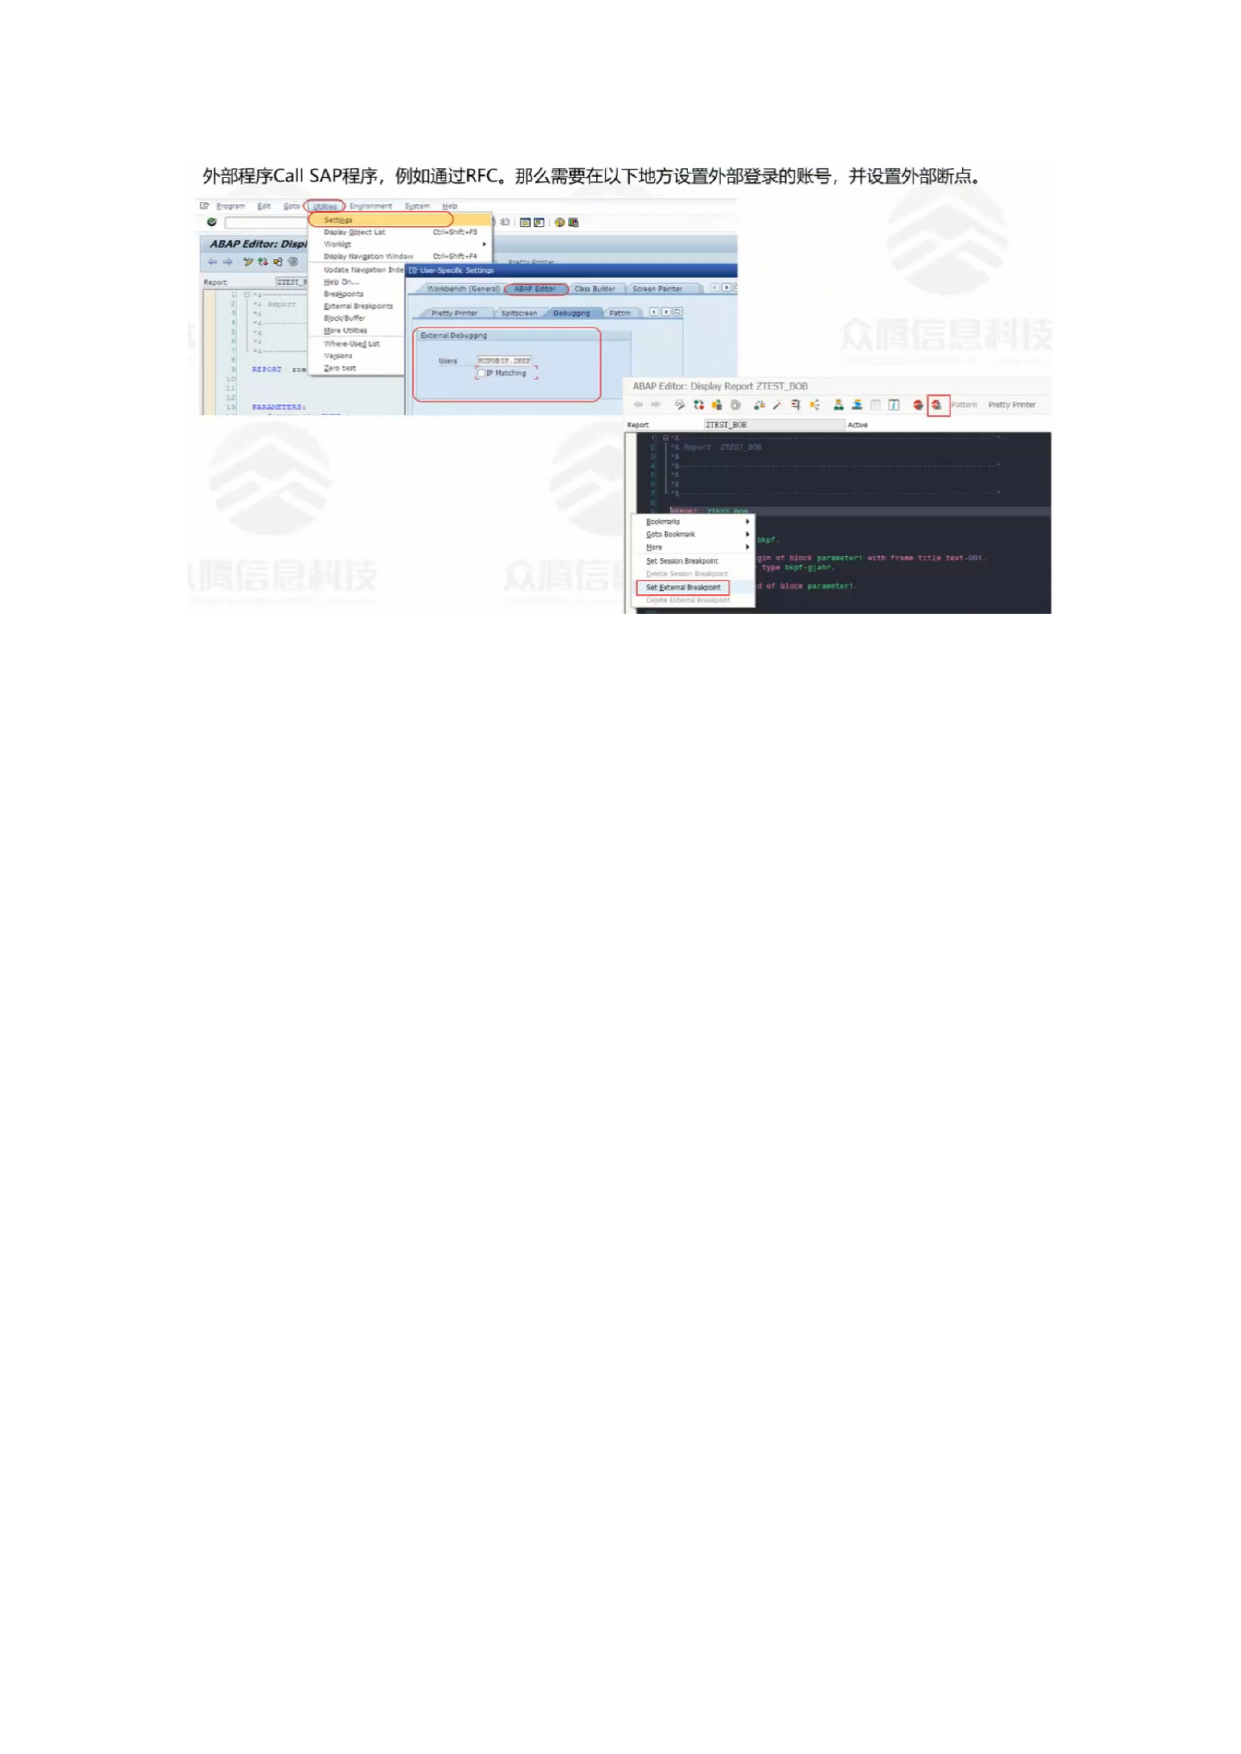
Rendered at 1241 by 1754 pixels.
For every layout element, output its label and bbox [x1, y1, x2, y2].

picture [187, 162, 1053, 614]
